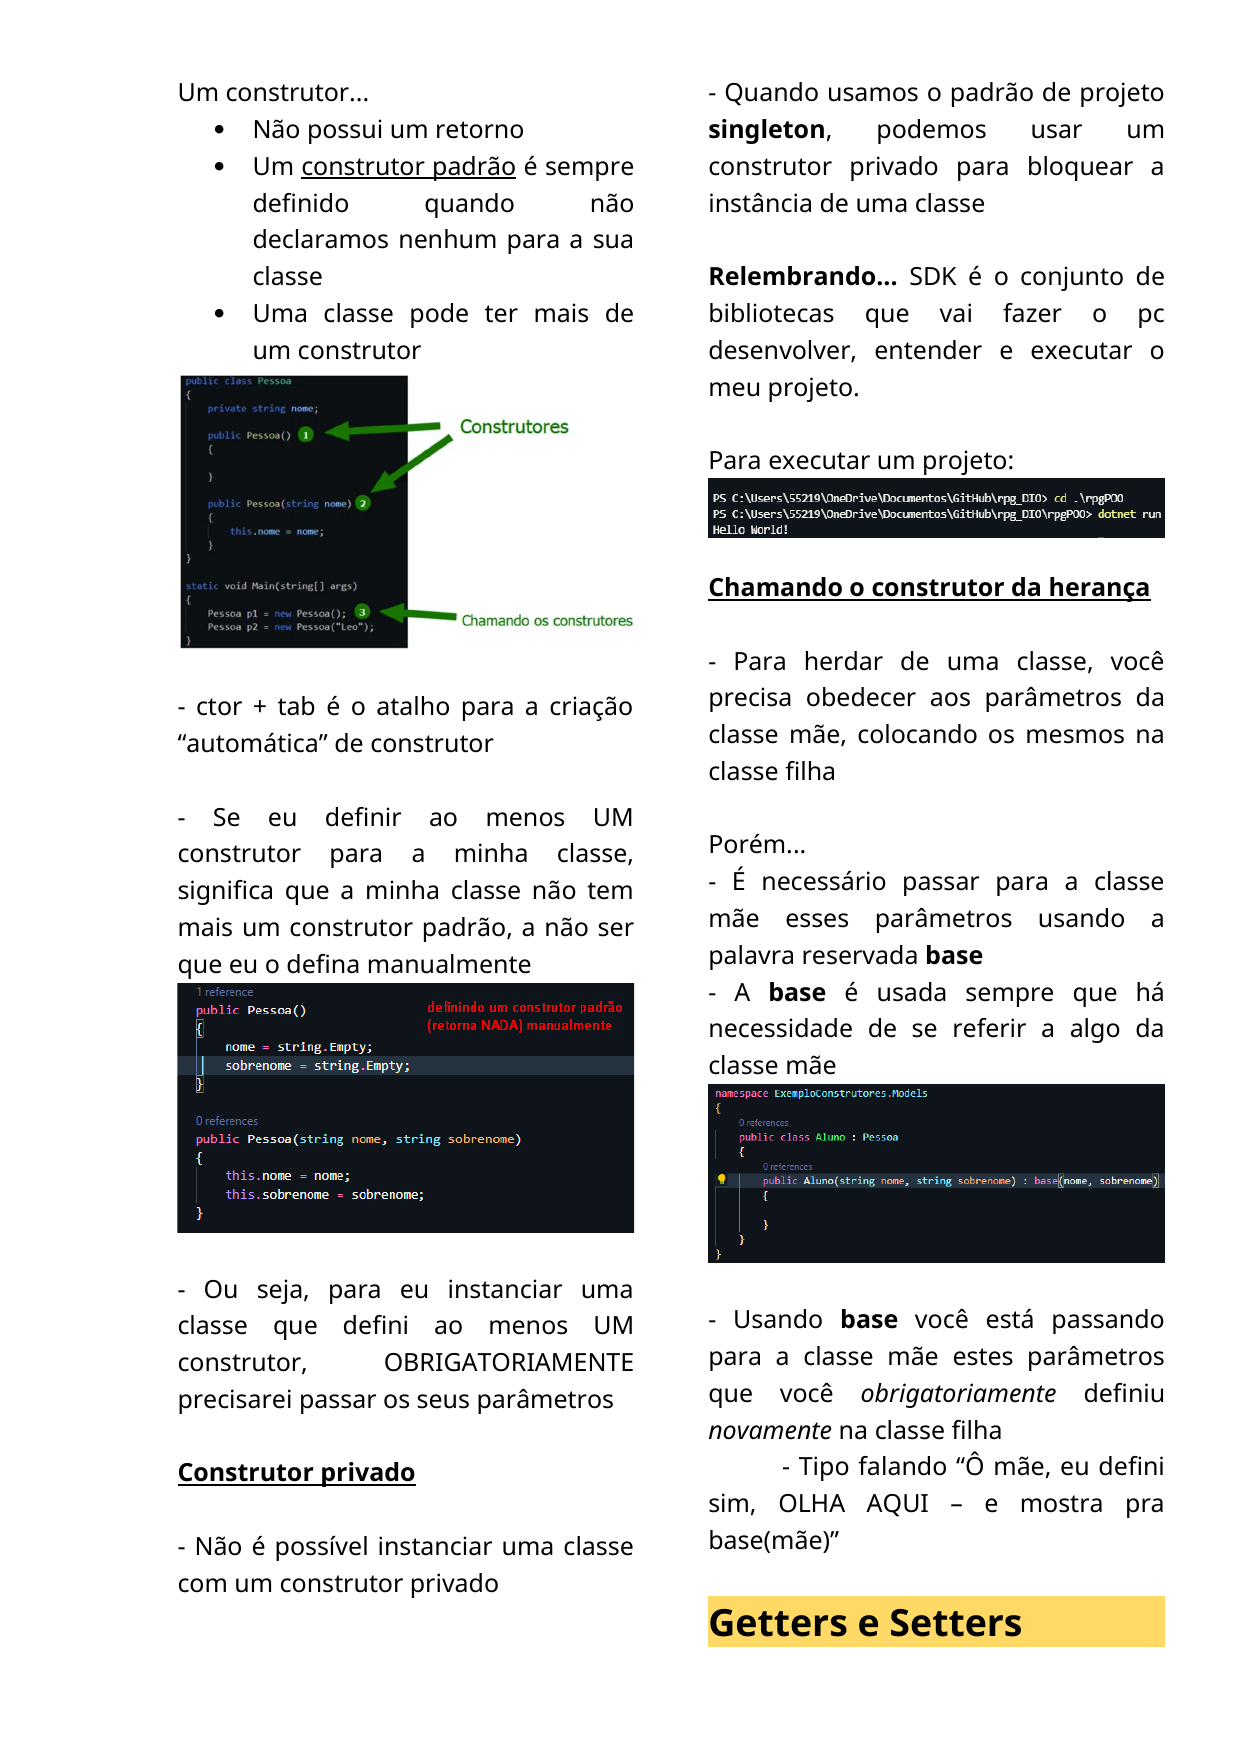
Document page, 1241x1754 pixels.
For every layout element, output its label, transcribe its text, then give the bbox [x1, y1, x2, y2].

text Getters e Setters [708, 1596, 1165, 1647]
picture [177, 369, 635, 650]
text Um construtor... [177, 75, 634, 109]
text - Não é possível instanciar uma classe com um construtor privado [177, 1529, 634, 1599]
text Para executar um projeto: [708, 443, 1165, 478]
text - Ou seja, para eu instanciar uma classe que defini ao menos UM construtor, OBRIGATORIAMENTE precisarei passar os seus parâmetros [177, 1271, 634, 1416]
text Relembrando... SDK é o conjunto de bibliotecas que vai fazer o pc desenvolver, entender e executar o meu projeto. [708, 259, 1165, 403]
text - ctor + tab é o atalho para a criação “automática” de construtor [177, 689, 634, 760]
picture [708, 478, 1165, 538]
text - Se eu definir ao menos UM construtor para a minha classe, significa que a minha classe não tem mais um construtor padrão, a não ser que eu o defina manualmente [177, 799, 634, 980]
list Uma classe pode ter mais de um construtor [215, 296, 634, 366]
text Chamando o construtor da herança [708, 570, 1165, 604]
picture [708, 1084, 1165, 1263]
text - Para herdar de uma classe, você precisa obedecer aos parâmetros da classe mãe, colocando os mesmos na classe filha [708, 643, 1165, 788]
text - Usando base você está passando para a classe mãe estes parâmetros que você obrigatoriamente definiu novamente na classe filha [708, 1302, 1165, 1446]
list Não possui um retorno [215, 112, 634, 146]
text - A base é usada sempre que há necessidade de se referir a algo da classe mãe [708, 974, 1165, 1082]
text Construtor privado [177, 1455, 634, 1489]
picture [177, 983, 635, 1233]
text - É necessário passar para a classe mãe esses parâmetros usando a palavra reservada base [708, 864, 1165, 972]
text - Quando usamos o padrão de projeto singleton, podemos usar um construtor privado para bloquear a instância de uma classe [708, 75, 1165, 219]
text - Tipo falando “Ô mãe, eu defini sim, OLHA AQUI – e mostra pra base(mãe)” [708, 1449, 1165, 1557]
text Porém... [708, 827, 1165, 861]
list Um construtor padrão é sempre definido quando não declaramos nenhum para a sua classe [215, 148, 634, 293]
